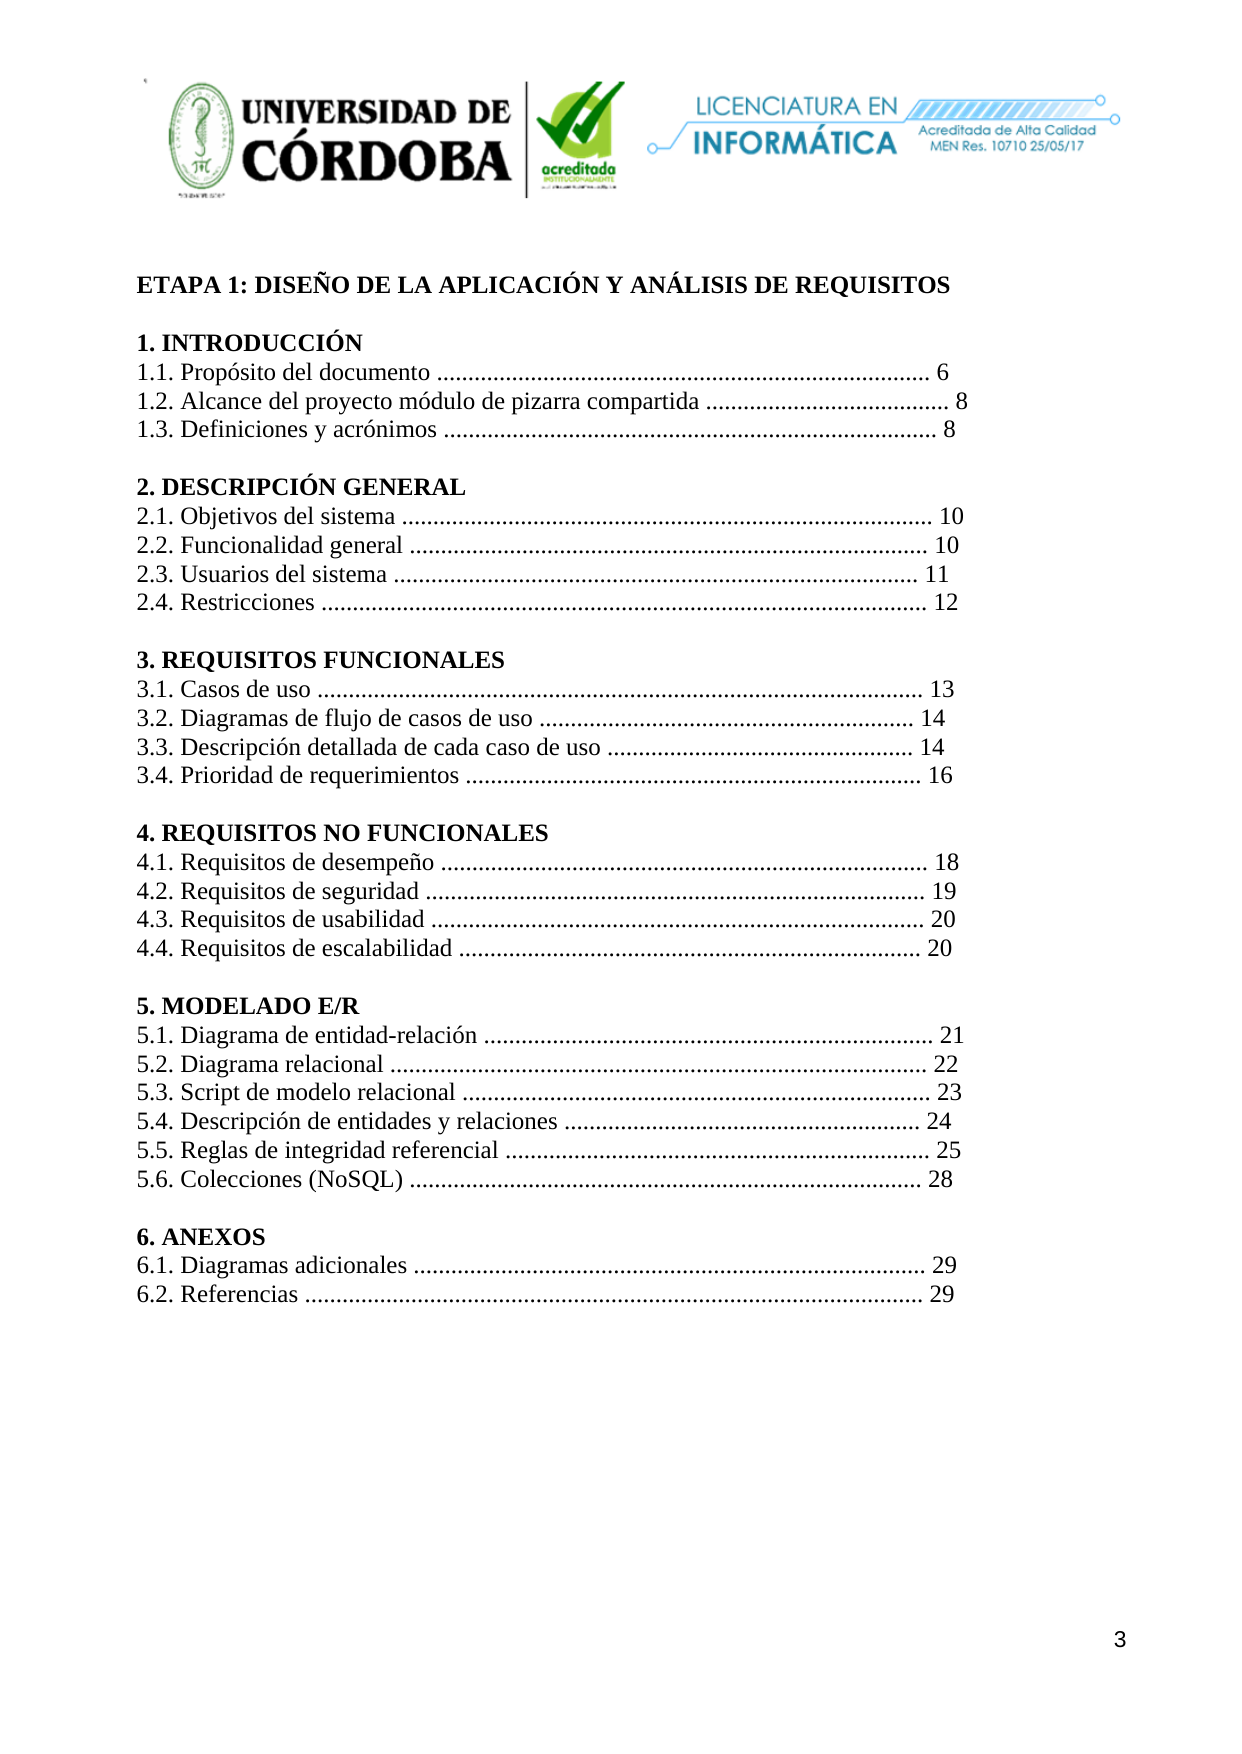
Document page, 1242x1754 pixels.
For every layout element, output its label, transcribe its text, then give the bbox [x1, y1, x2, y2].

picture [136, 52, 1127, 213]
text ETAPA 1: DISEÑO DE LA APLICACIÓN Y ANÁLISIS DE REQUISITOS [136, 270, 1126, 299]
text 5. MODELADO E/R 5.1. Diagrama de entidad-relación ........................................................................ 21 5.2. Diagrama relacional ...................................................................................... 22 5.3. Script de modelo relacional ........................................................................... 23 5.4. Descripción de entidades y relaciones ......................................................... 24 5.5. Reglas de integridad referencial .................................................................... 25 5.6. Colecciones (NoSQL) .................................................................................. 28 [136, 991, 1126, 1192]
text 3. REQUISITOS FUNCIONALES 3.1. Casos de uso ................................................................................................. 13 3.2. Diagramas de flujo de casos de uso ............................................................ 14 3.3. Descripción detallada de cada caso de uso ................................................. 14 3.4. Prioridad de requerimientos ......................................................................... 16 [136, 645, 1126, 789]
text 2. DESCRIPCIÓN GENERAL 2.1. Objetivos del sistema ..................................................................................... 10 2.2. Funcionalidad general ................................................................................... 10 2.3. Usuarios del sistema .................................................................................... 11 2.4. Restricciones ................................................................................................. 12 [136, 472, 1126, 616]
text 6. ANEXOS 6.1. Diagramas adicionales .................................................................................. 29 6.2. Referencias ................................................................................................... 29 [136, 1222, 1126, 1308]
text 1. INTRODUCCIÓN 1.1. Propósito del documento ............................................................................... 6 1.2. Alcance del proyecto módulo de pizarra compartida ....................................... 8 1.3. Definiciones y acrónimos ............................................................................... 8 [136, 328, 1126, 443]
text 4. REQUISITOS NO FUNCIONALES 4.1. Requisitos de desempeño .............................................................................. 18 4.2. Requisitos de seguridad ................................................................................ 19 4.3. Requisitos de usabilidad ............................................................................... 20 4.4. Requisitos de escalabilidad .......................................................................... 20 [136, 818, 1126, 962]
